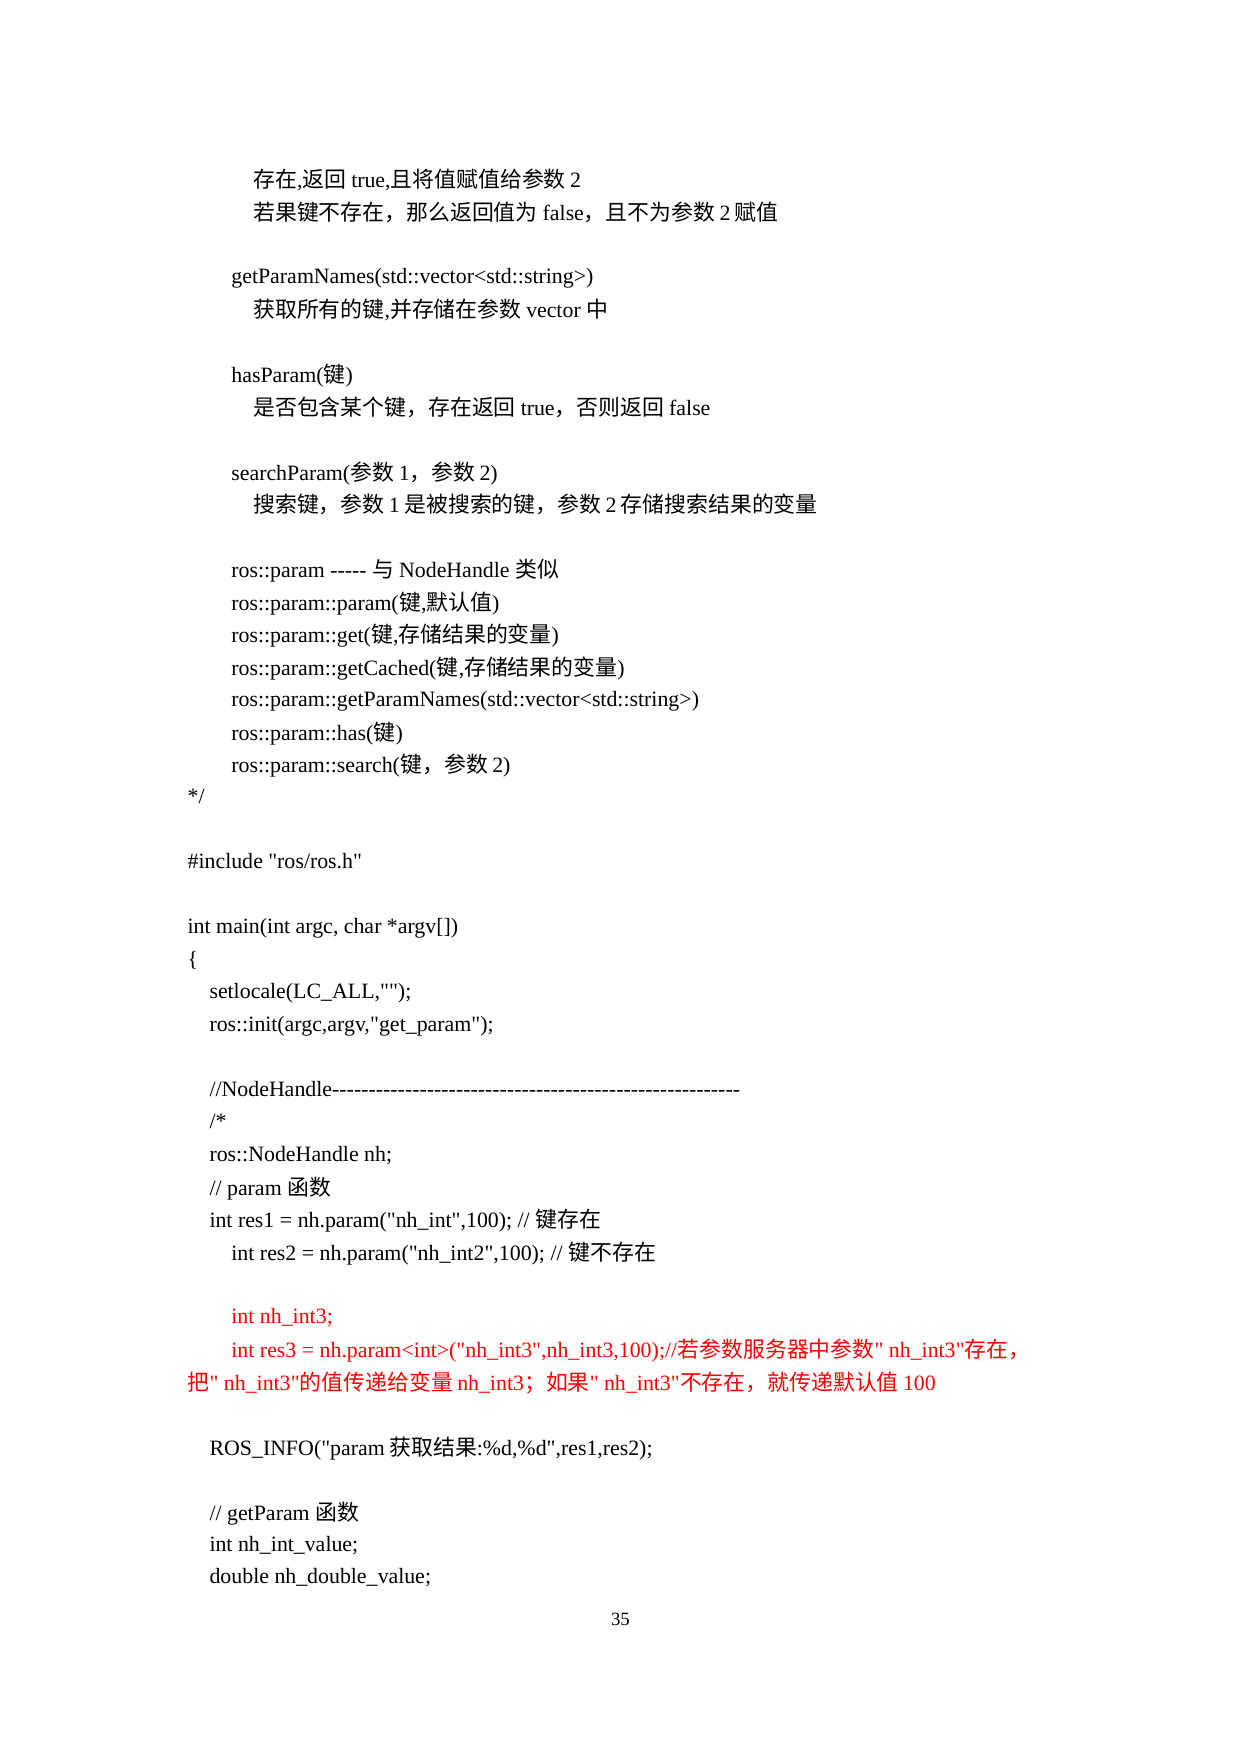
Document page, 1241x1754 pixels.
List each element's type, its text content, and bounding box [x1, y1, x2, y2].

text int res1 = nh.param("nh_int",100); // 键存在 [187, 1202, 1053, 1234]
text //NodeHandle-------------------------------------------------------- [187, 1072, 1053, 1104]
text ros::param::has(键) [187, 714, 1053, 747]
text ros::param::get(键,存储结果的变量) [187, 617, 1053, 649]
text // getParam 函数 [187, 1494, 1053, 1527]
text 存在,返回 true,且将值赋值给参数2 [187, 162, 1053, 194]
text #include "ros/ros.h" [187, 844, 1053, 877]
text /* [187, 1104, 1053, 1137]
text */ [187, 779, 1053, 812]
text 是否包含某个键，存在返回 true，否则返回 false [187, 389, 1053, 422]
text int main(int argc, char *argv[]) [187, 909, 1053, 942]
text int nh_int_value; [187, 1527, 1053, 1559]
text // param 函数 [187, 1169, 1053, 1202]
text 若果键不存在，那么返回值为 false，且不为参数2赋值 [187, 194, 1053, 227]
text ros::param::getCached(键,存储结果的变量) [187, 649, 1053, 682]
text ros::param::search(键，参数2) [187, 747, 1053, 779]
text ROS_INFO("param获取结果:%d,%d",res1,res2); [187, 1429, 1053, 1462]
text int res3 = nh.param<int>("nh_int3",nh_int3,100);//若参数服务器中参数" nh_int3"存在， 把" nh_int3"的值传递给变量nh_int3；如果" nh_int3"不存在，就传递默认值100 [187, 1332, 1053, 1397]
text ros::param::getParamNames(std::vector<std::string>) [187, 682, 1053, 714]
text ros::param ----- 与 NodeHandle 类似 [187, 552, 1053, 584]
text int res2 = nh.param("nh_int2",100); // 键不存在 [187, 1234, 1053, 1267]
text int nh_int3; [187, 1299, 1053, 1332]
text ros::NodeHandle nh; [187, 1137, 1053, 1169]
text setlocale(LC_ALL,""); [187, 974, 1053, 1007]
text ros::param::param(键,默认值) [187, 584, 1053, 617]
text getParamNames(std::vector<std::string>) [187, 259, 1053, 292]
text ros::init(argc,argv,"get_param"); [187, 1007, 1053, 1039]
text 搜索键，参数1是被搜索的键，参数2存储搜索结果的变量 [187, 487, 1053, 519]
text searchParam(参数1，参数2) [187, 454, 1053, 487]
text 获取所有的键,并存储在参数 vector 中 [187, 292, 1053, 324]
text hasParam(键) [187, 357, 1053, 389]
text double nh_double_value; [187, 1559, 1053, 1592]
text { [187, 942, 1053, 974]
